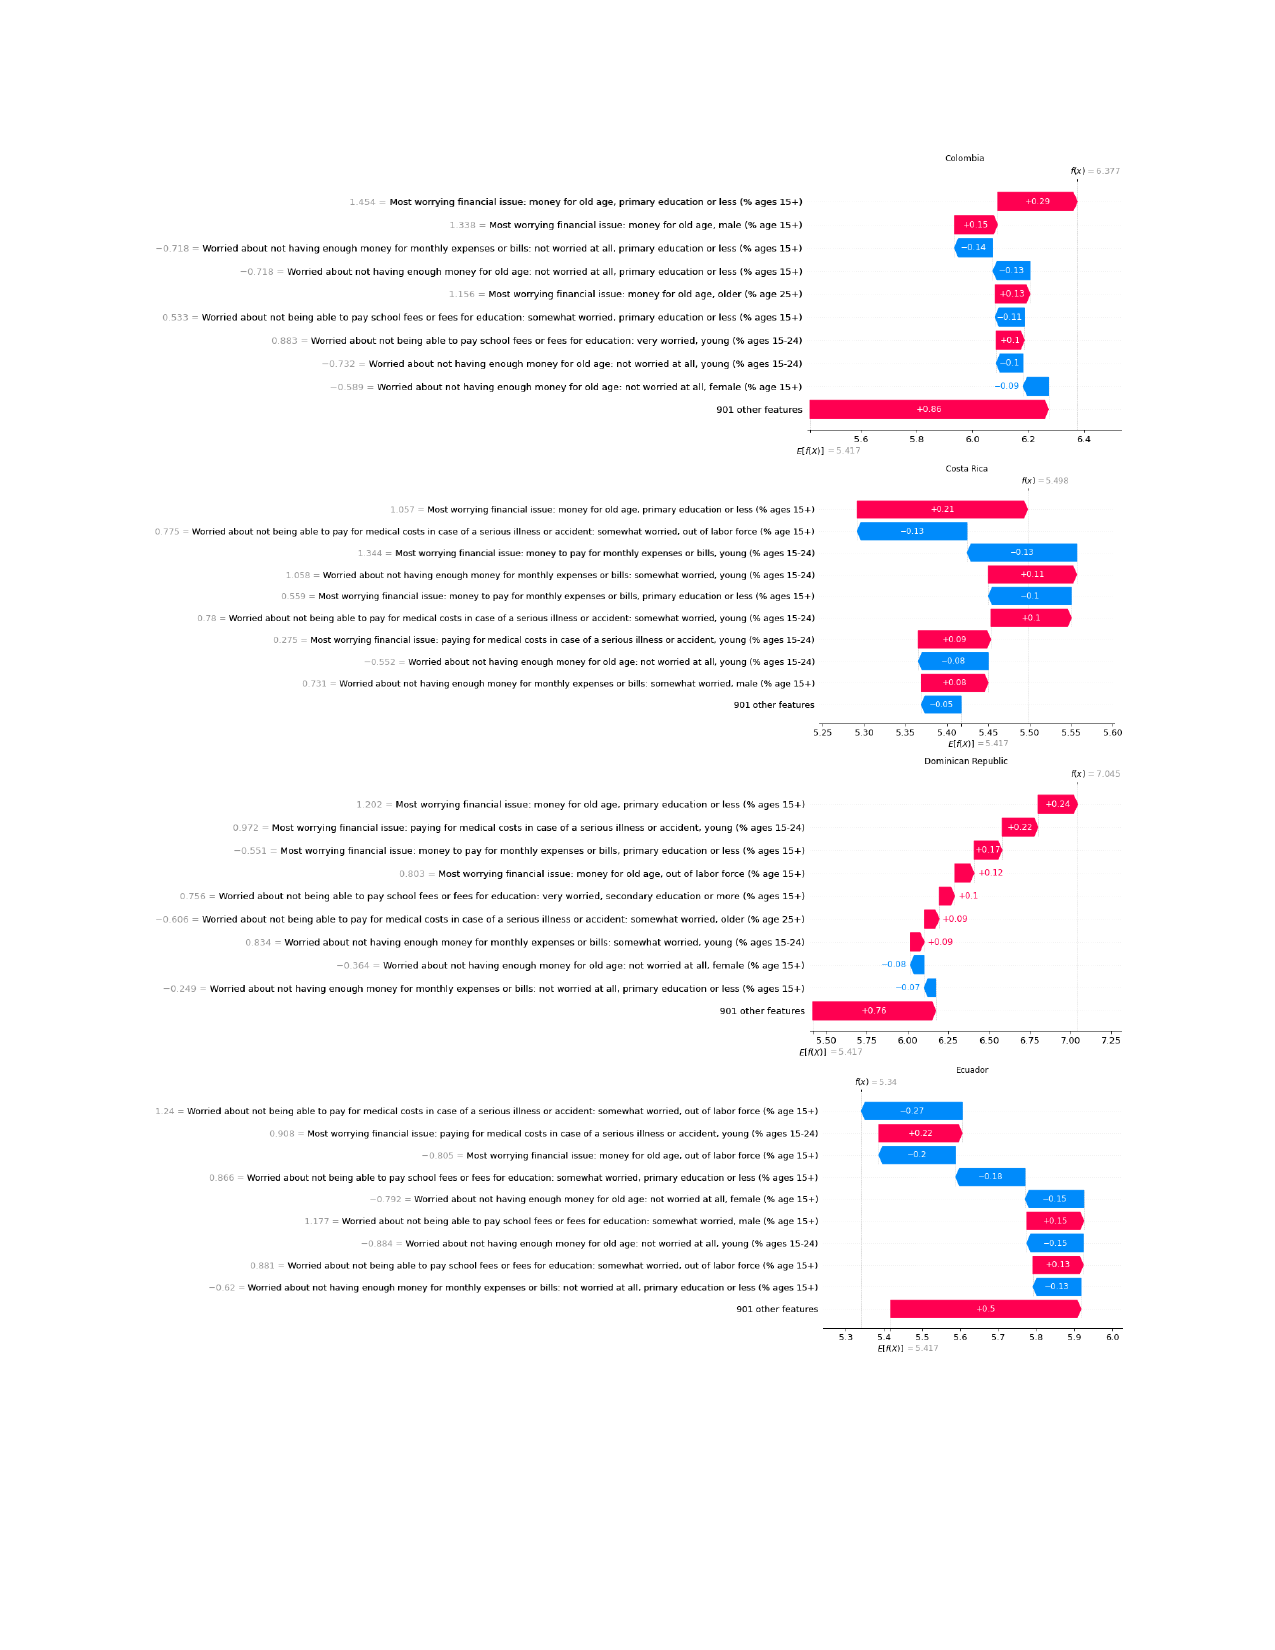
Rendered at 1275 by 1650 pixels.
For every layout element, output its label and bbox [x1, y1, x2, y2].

picture [150, 150, 1125, 1358]
